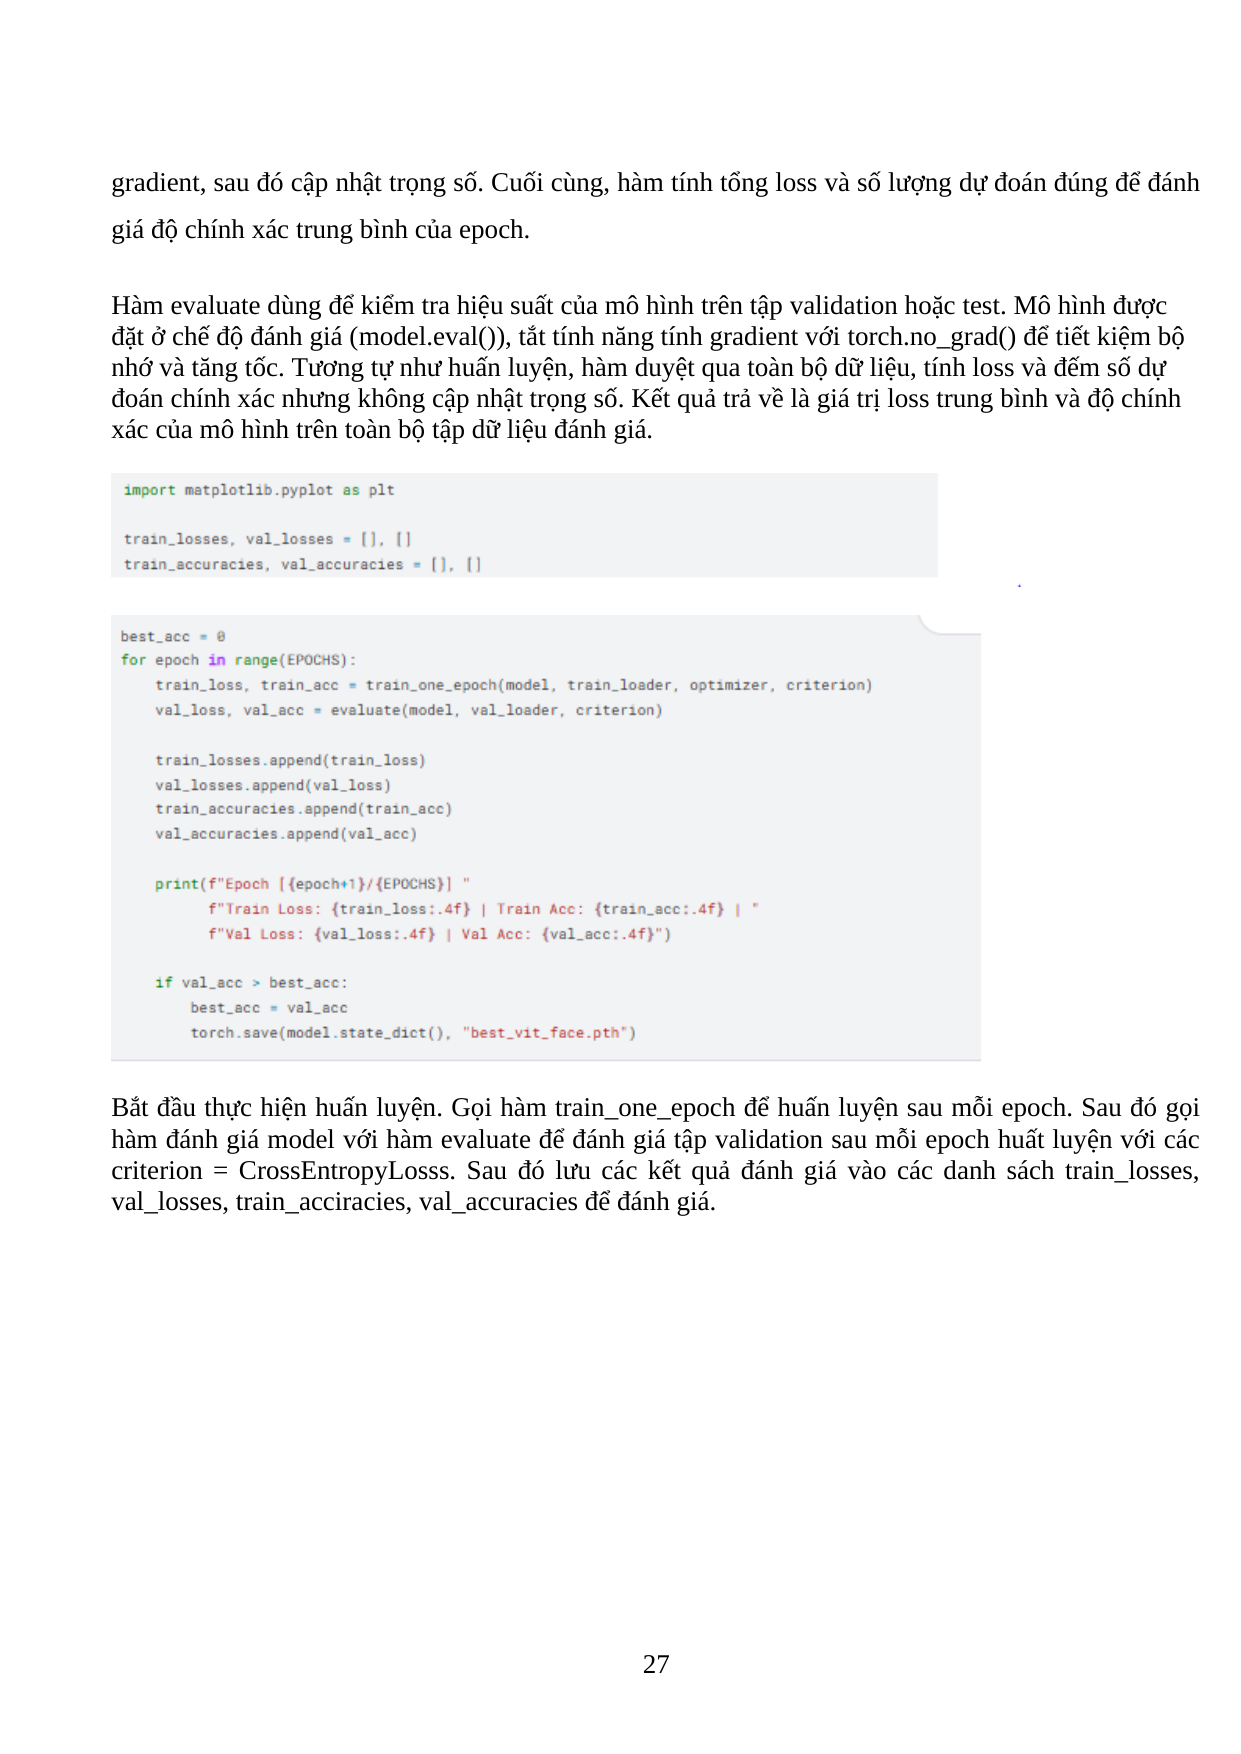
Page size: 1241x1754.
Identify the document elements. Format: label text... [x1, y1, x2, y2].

picture [111, 615, 982, 1063]
text Bắt đầu thực hiện huấn luyện. Gọi hàm train_one_epoch để huấn luyện sau mỗi epoch. Sau đó gọi hàm đánh giá model với hàm evaluate để đánh giá tập validation sau mỗi epoch huất luyện với các criterion = CrossEntropyLosss. Sau đó lưu các kết quả đánh giá vào các danh sách train_losses, val_losses, train_acciracies, val_accuracies để đánh giá. [111, 1092, 1201, 1216]
text Hàm evaluate dùng để kiểm tra hiệu suất của mô hình trên tập validation hoặc test. Mô hình được đặt ở chế độ đánh giá (model.eval()), tắt tính năng tính gradient với torch.no_grad() để tiết kiệm bộ nhớ và tăng tốc. Tương tự như huấn luyện, hàm duyệt qua toàn bộ dữ liệu, tính loss và đếm số dự đoán chính xác nhưng không cập nhật trọng số. Kết quả trả về là giá trị loss trung bình và độ chính xác của mô hình trên toàn bộ tập dữ liệu đánh giá. [111, 289, 1201, 445]
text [111, 166, 1201, 244]
picture [111, 473, 1021, 587]
